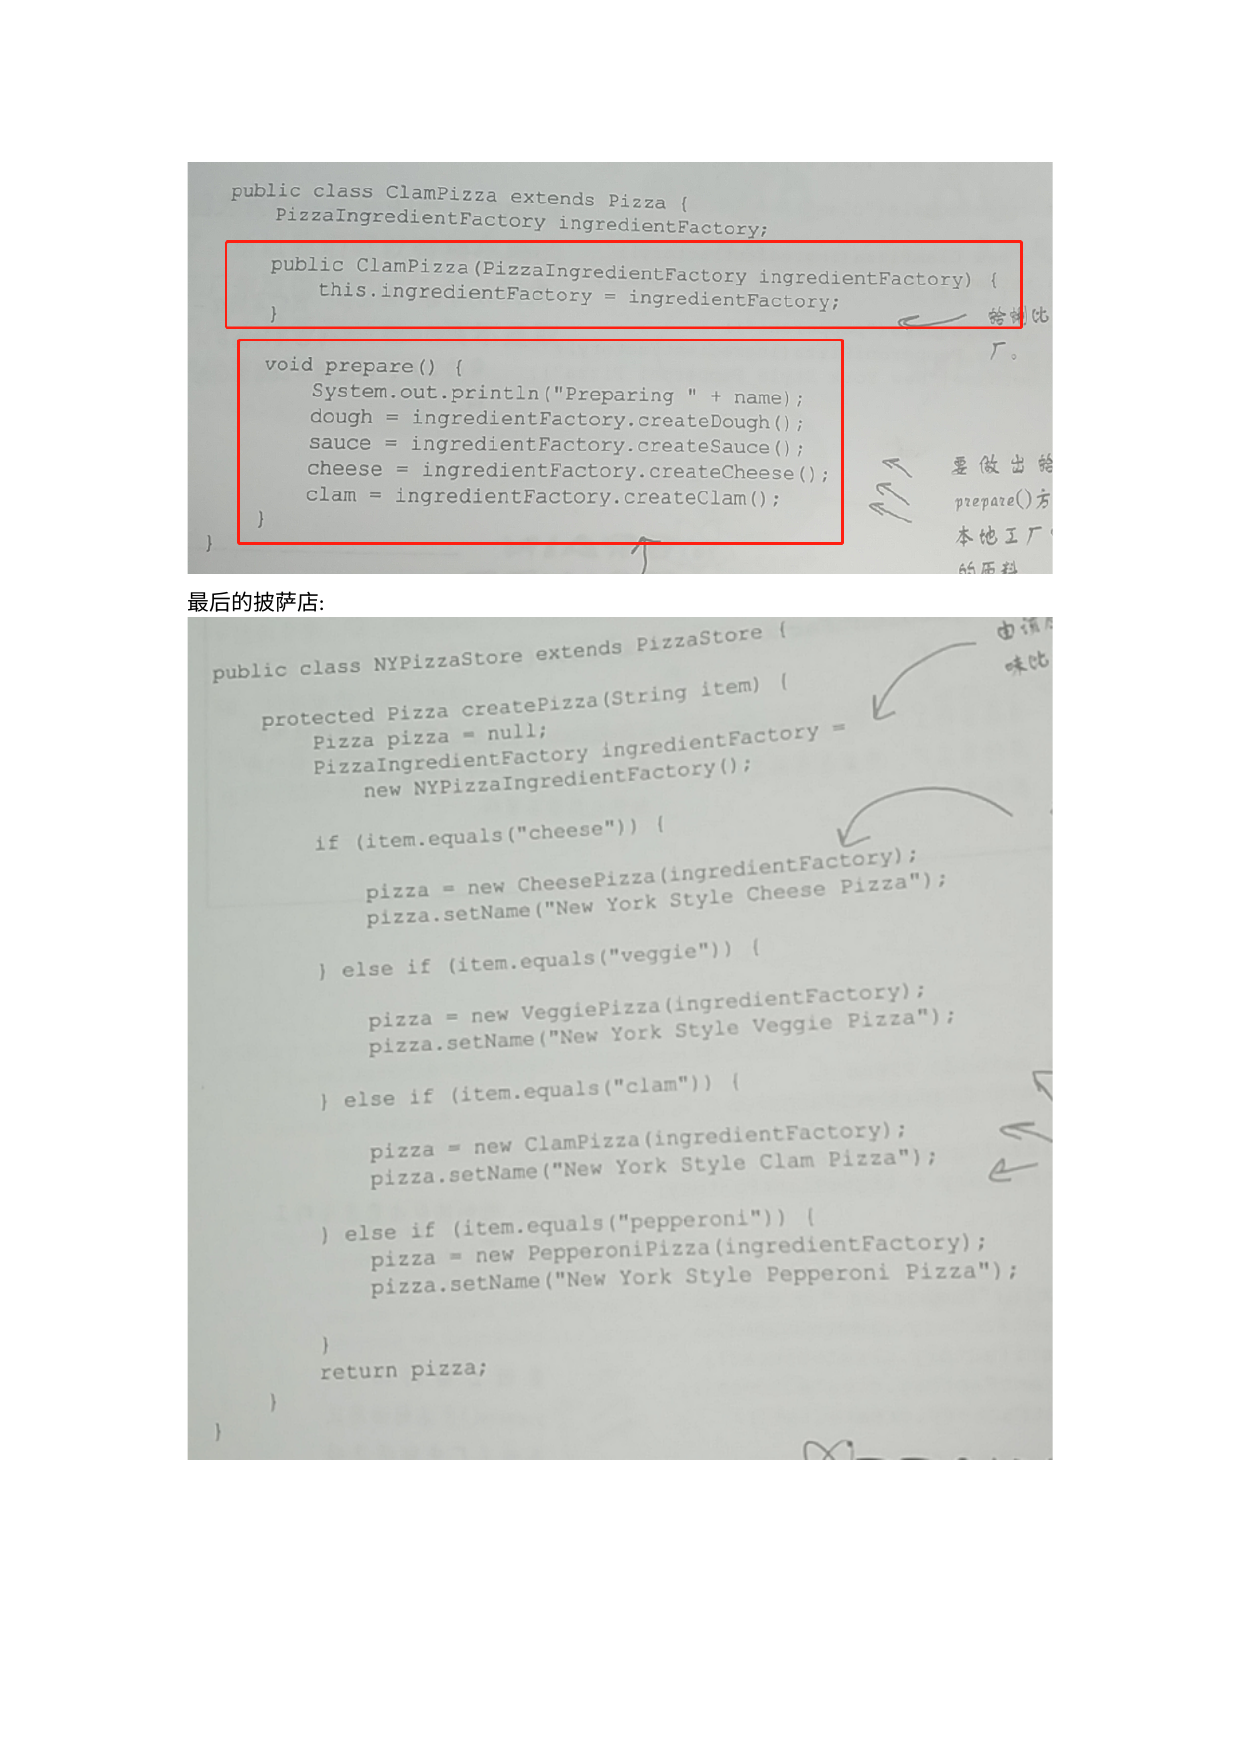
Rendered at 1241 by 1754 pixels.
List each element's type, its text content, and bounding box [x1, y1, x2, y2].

picture [187, 617, 1053, 1460]
picture [187, 162, 1053, 574]
text 最后的披萨店: [187, 584, 1053, 617]
